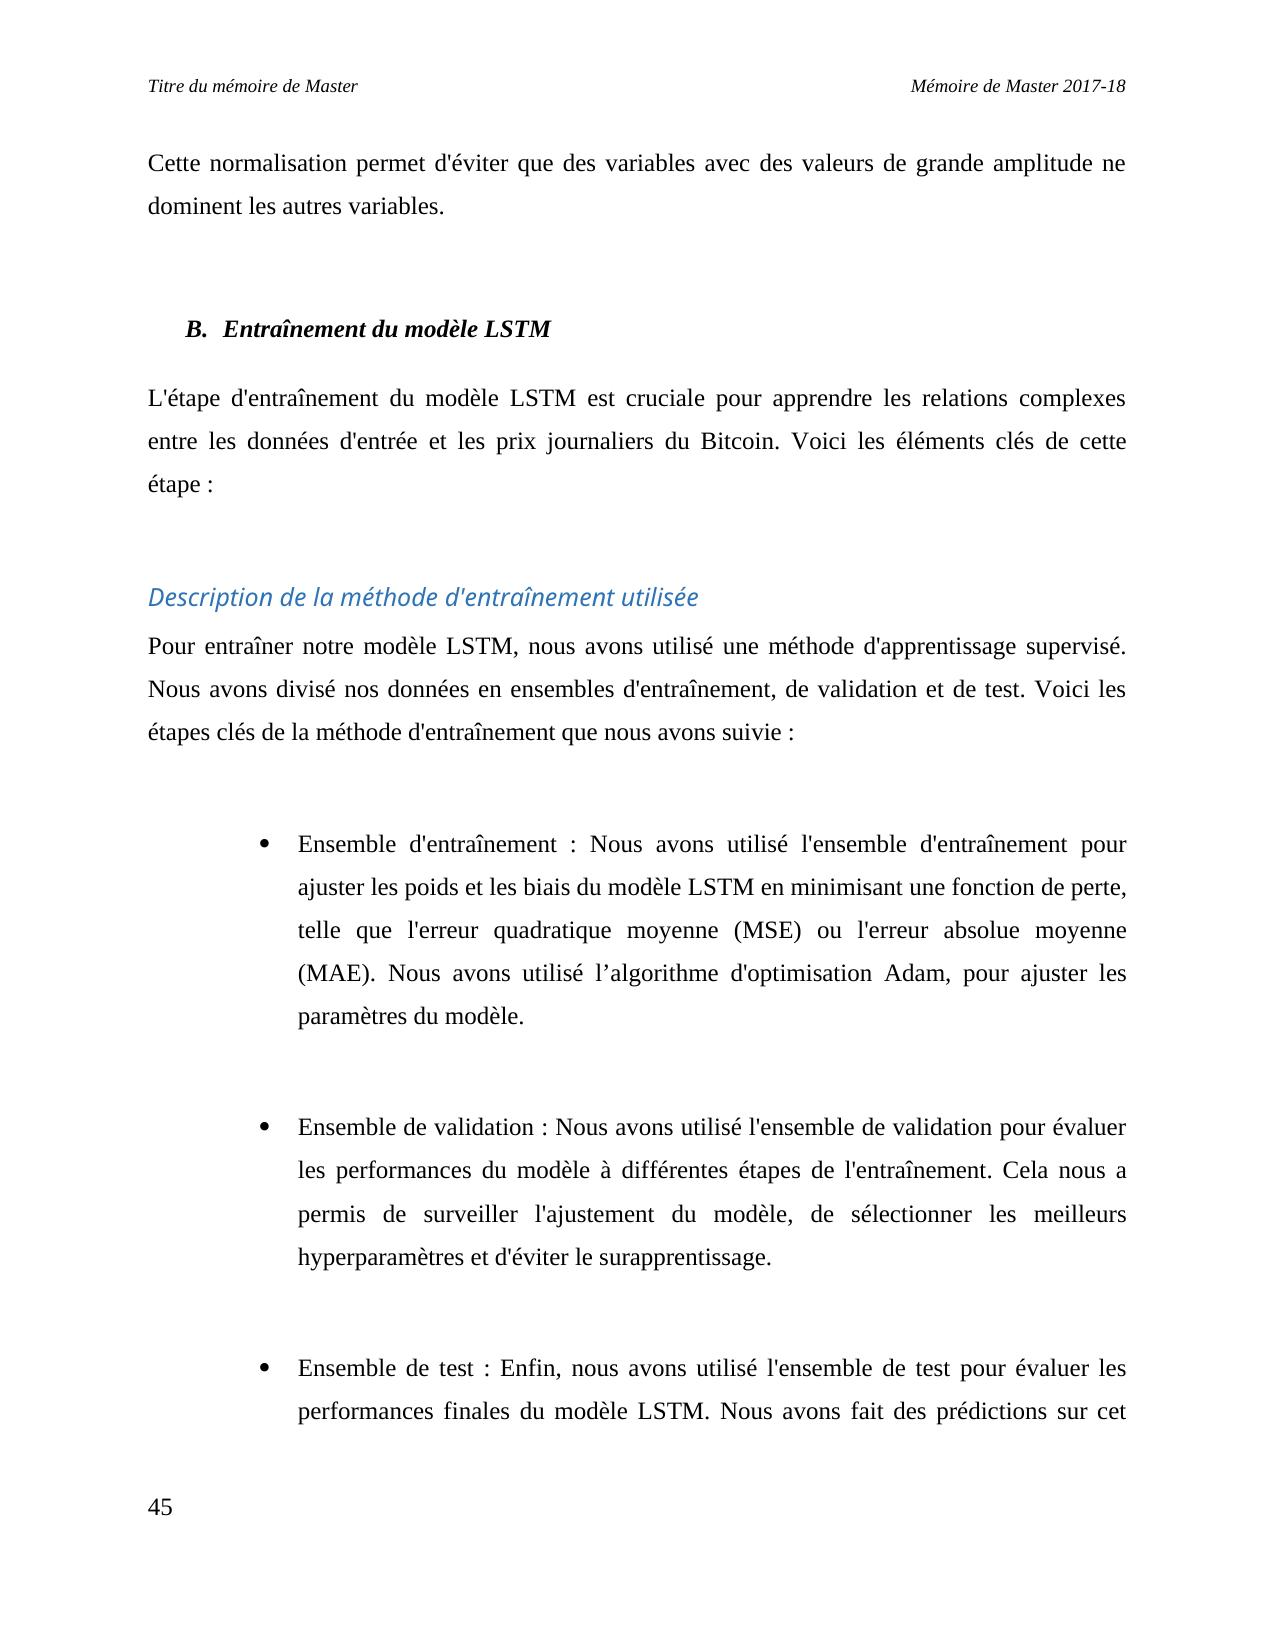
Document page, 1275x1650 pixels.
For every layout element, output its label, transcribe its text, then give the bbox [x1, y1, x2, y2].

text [148, 148, 1127, 219]
subtitle Entraînement du modèle LSTM [185, 314, 1127, 343]
list Ensemble d'entraînement : Nous avons utilisé l'ensemble d'entraînement pour ajuster les poids et les biais du modèle LSTM en minimisant une fonction de perte, telle que l'erreur quadratique moyenne (MSE) ou l'erreur absolue moyenne (MAE). Nous avons utilisé l’algorithme d'optimisation Adam, pour ajuster les paramètres du modèle. [260, 829, 1127, 1030]
subtitle Description de la méthode d'entraînement utilisée [148, 580, 1127, 614]
text Pour entraîner notre modèle LSTM, nous avons utilisé une méthode d'apprentissage supervisé. Nous avons divisé nos données en ensembles d'entraînement, de validation et de test. Voici les étapes clés de la méthode d'entraînement que nous avons suivie : [148, 631, 1127, 746]
list Ensemble de validation : Nous avons utilisé l'ensemble de validation pour évaluer les performances du modèle à différentes étapes de l'entraînement. Cela nous a permis de surveiller l'ajustement du modèle, de sélectionner les meilleurs hyperparamètres et d'éviter le surapprentissage. [260, 1112, 1127, 1271]
text L'étape d'entraînement du modèle LSTM est cruciale pour apprendre les relations complexes entre les données d'entrée et les prix journaliers du Bitcoin. Voici les éléments clés de cette étape : [148, 383, 1127, 498]
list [260, 1353, 1127, 1425]
